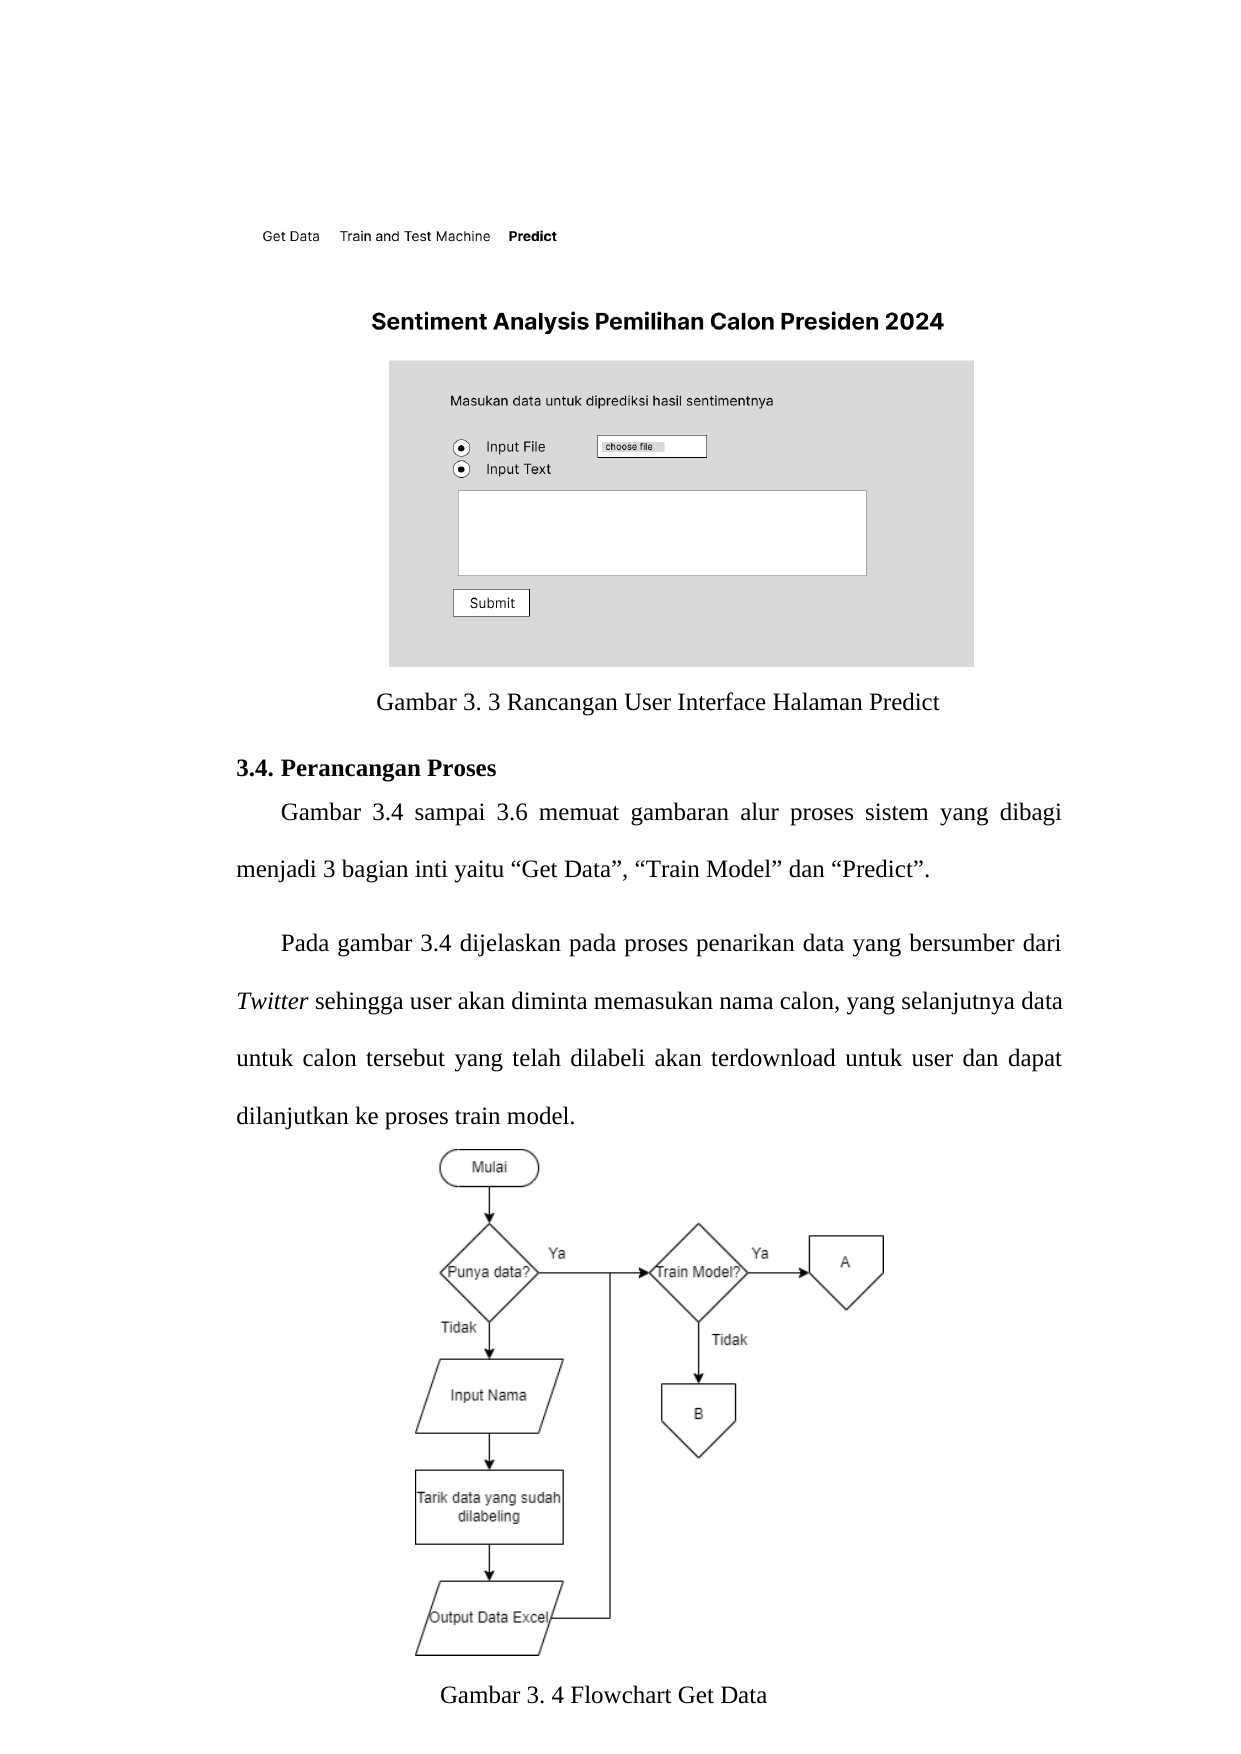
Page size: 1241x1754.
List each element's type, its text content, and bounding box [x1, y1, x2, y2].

text Gambar 3.4 sampai 3.6 memuat gambaran alur proses sistem yang dibagi menjadi 3 bagian inti yaitu “Get Data”, “Train Model” dan “Predict”. [236, 797, 1063, 883]
text Pada gambar 3.4 dijelaskan pada proses penarikan data yang bersumber dari Twitter sehingga user akan diminta memasukan nama calon, yang selanjutnya data untuk calon tersebut yang telah dilabeli akan terdownload untuk user dan dapat dilanjutkan ke proses train model. [236, 928, 1063, 1129]
subtitle Perancangan Proses [236, 753, 1063, 782]
picture [246, 211, 1070, 717]
picture [415, 1149, 884, 1656]
